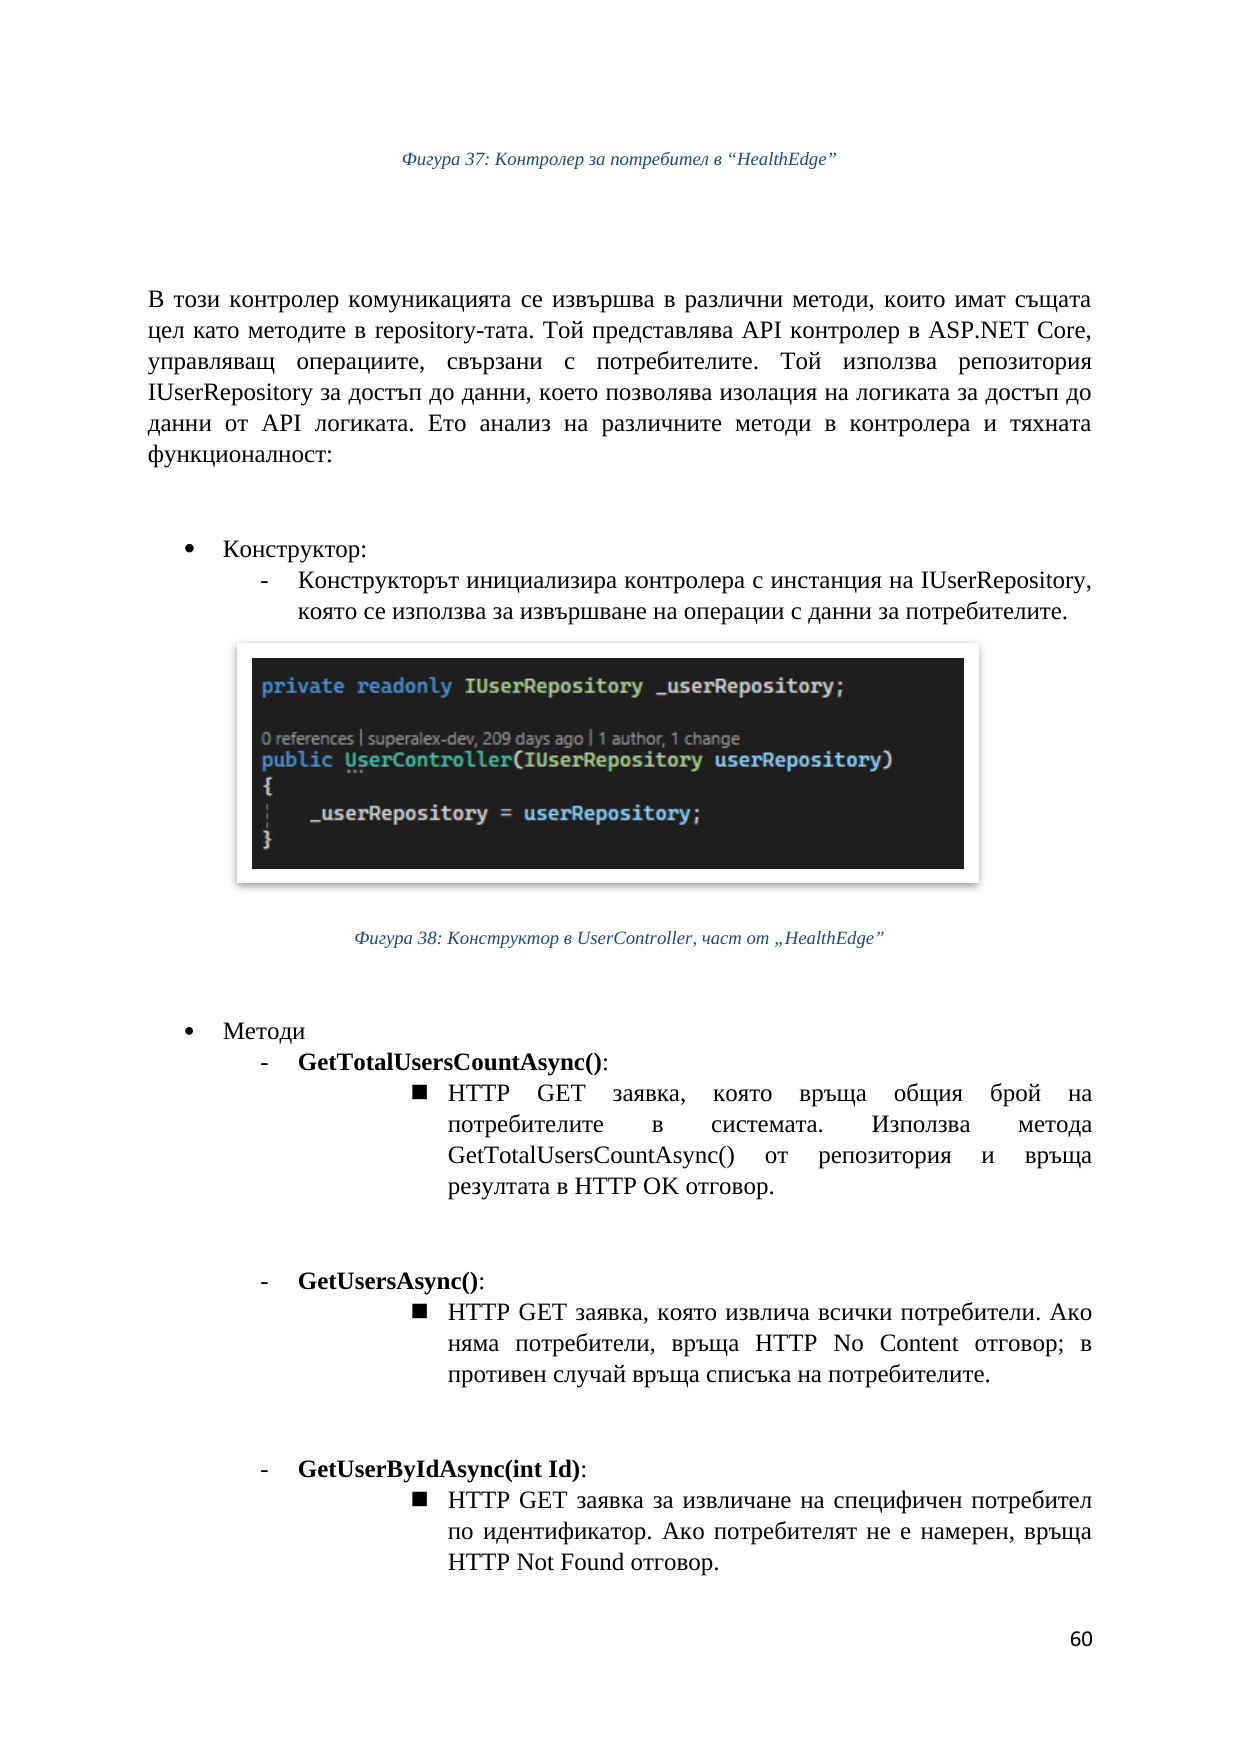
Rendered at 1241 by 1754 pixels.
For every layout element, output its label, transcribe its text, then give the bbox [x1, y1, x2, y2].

list HTTP GET заявка за извличане на специфичен потребител по идентификатор. Ако потребителят не е намерен, връща HTTP Not Found отговор. [410, 1485, 1093, 1576]
list Конструкторът инициализира контролера с инстанция на IUserRepository, която се използва за извършване на операции с данни за потребителите. [260, 565, 1093, 625]
text Фигура 38: Конструктор в UserController, част от „HealthEdge” [148, 927, 1093, 948]
text В този контролер комуникацията се извършва в различни методи, които имат същата цел като методите в repository-тата. Той представлява API контролер в ASP.NET Core, управляващ операциите, свързани с потребителите. Той използва репозитория IUserRepository за достъп до данни, което позволява изолация на логиката за достъп до данни от API логиката. Ето анализ на различните методи в контролера и тяхната функционалност: [148, 284, 1093, 468]
list GetTotalUsersCountAsync(): [260, 1047, 1093, 1076]
list Методи [185, 1016, 1093, 1045]
list Конструктор: [185, 534, 1093, 563]
list HTTP GET заявка, която връща общия брой на потребителите в системата. Използва метода GetTotalUsersCountAsync() от репозитория и връща резултата в HTTP OK отговор. [410, 1078, 1093, 1200]
list HTTP GET заявка, която извлича всички потребители. Ако няма потребители, връща HTTP No Content отговор; в противен случай връща списъка на потребителите. [410, 1297, 1093, 1388]
list GetUserByIdAsync(int Id): [260, 1454, 1093, 1482]
text Фигура 37: Контролер за потребител в “HealthEdge” [148, 147, 1093, 169]
picture [252, 658, 964, 869]
list GetUsersAsync(): [260, 1266, 1093, 1295]
